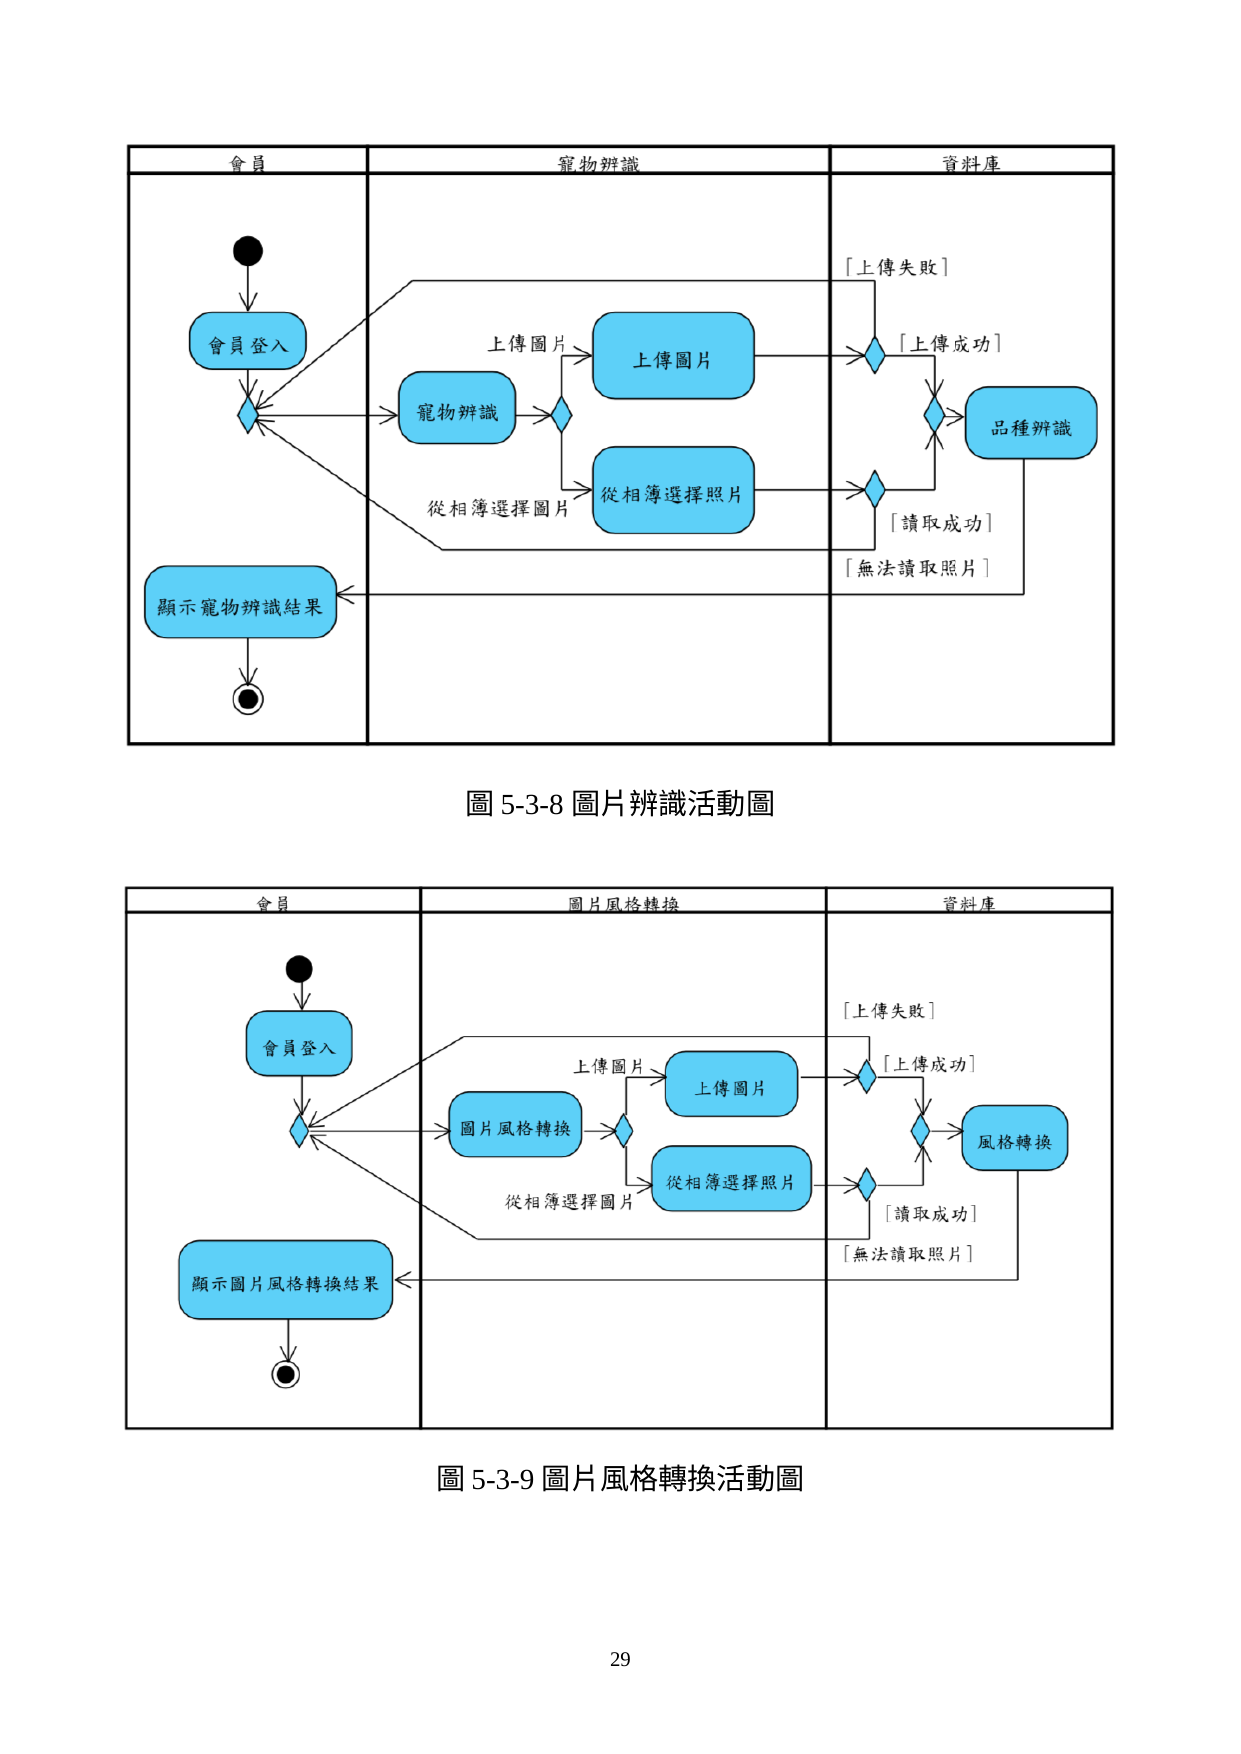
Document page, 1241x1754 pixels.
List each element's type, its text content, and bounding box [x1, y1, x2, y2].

picture [118, 137, 1123, 754]
picture [118, 880, 1122, 1437]
subtitle 圖5-3-8 圖片辨識活動圖 [118, 764, 1122, 839]
subtitle 圖5-3-9 圖片風格轉換活動圖 [118, 1439, 1122, 1514]
